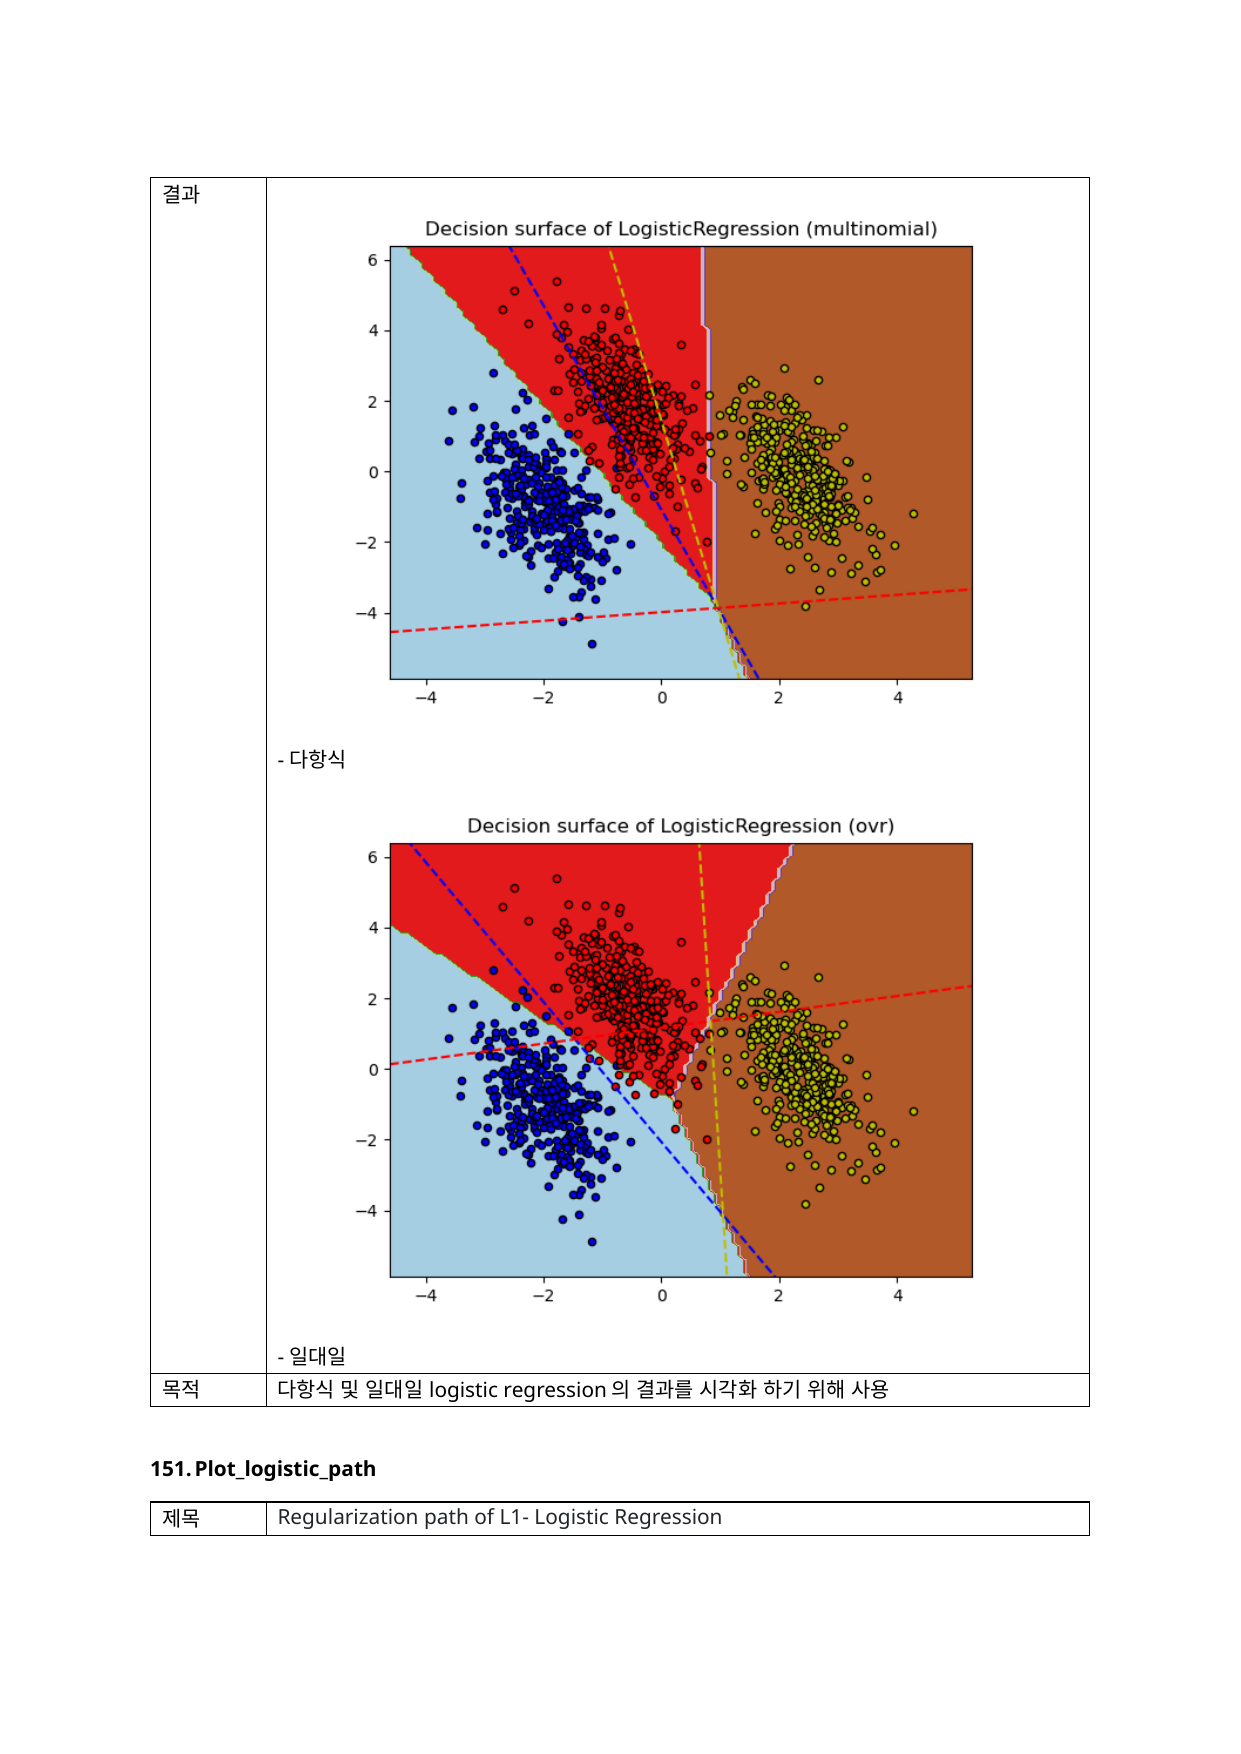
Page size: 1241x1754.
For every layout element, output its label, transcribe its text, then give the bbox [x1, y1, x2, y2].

table_cell 목적 [151, 1374, 266, 1406]
table_header Regularization path of L1- Logistic Regression [267, 1503, 1089, 1534]
table_cell 결과 [151, 178, 266, 1372]
table_cell - 다항식 - 일대일 [267, 178, 1089, 1372]
subtitle Plot_logistic_path [150, 1454, 1090, 1482]
table_cell 다항식 및 일대일 logistic regression의 결과를 시각화 하기 위해 사용 [267, 1374, 1089, 1406]
table_header 제목 [151, 1503, 266, 1534]
